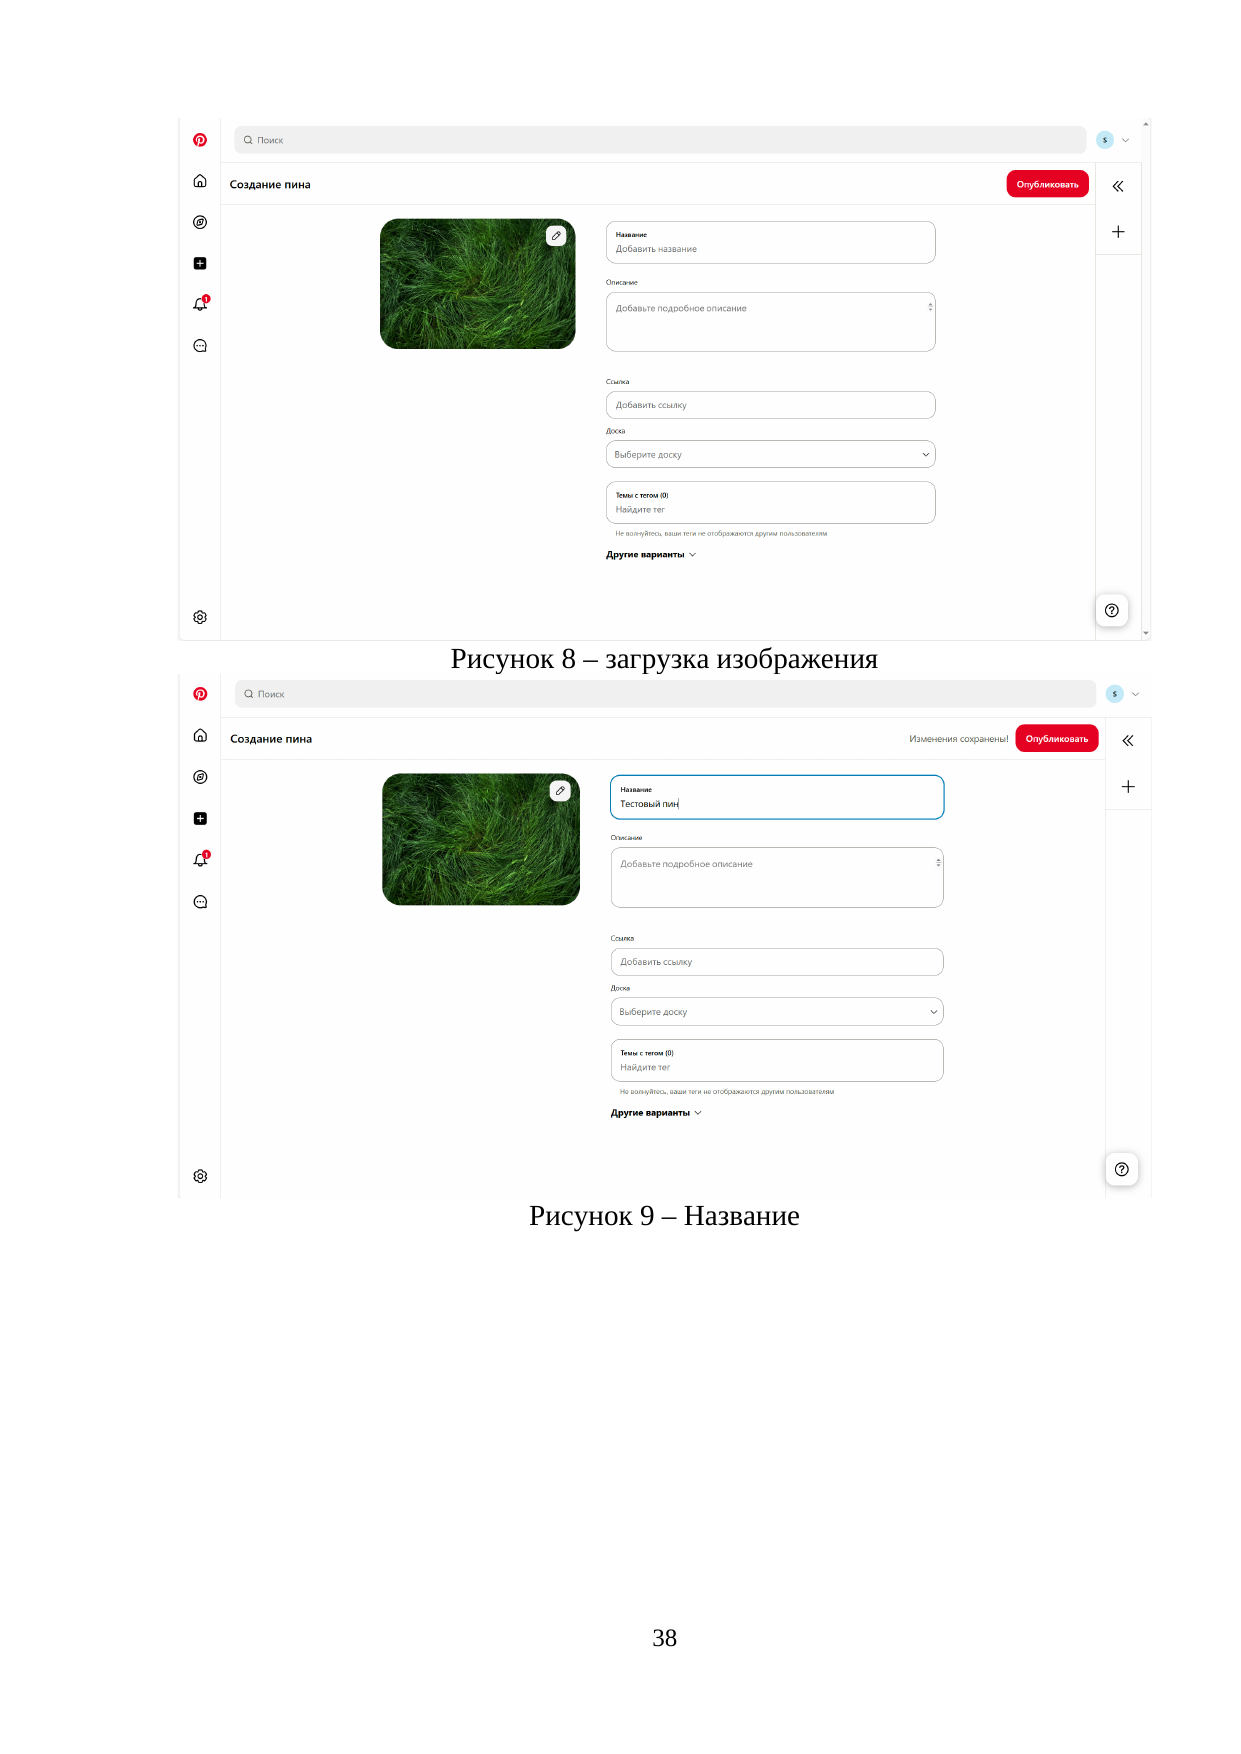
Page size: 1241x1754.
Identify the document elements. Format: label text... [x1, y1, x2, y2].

text Рисунок 9 – Название [177, 1198, 1152, 1232]
picture [177, 118, 1152, 641]
picture [177, 674, 1152, 1198]
text Рисунок 8 – загрузка изображения [177, 641, 1152, 674]
